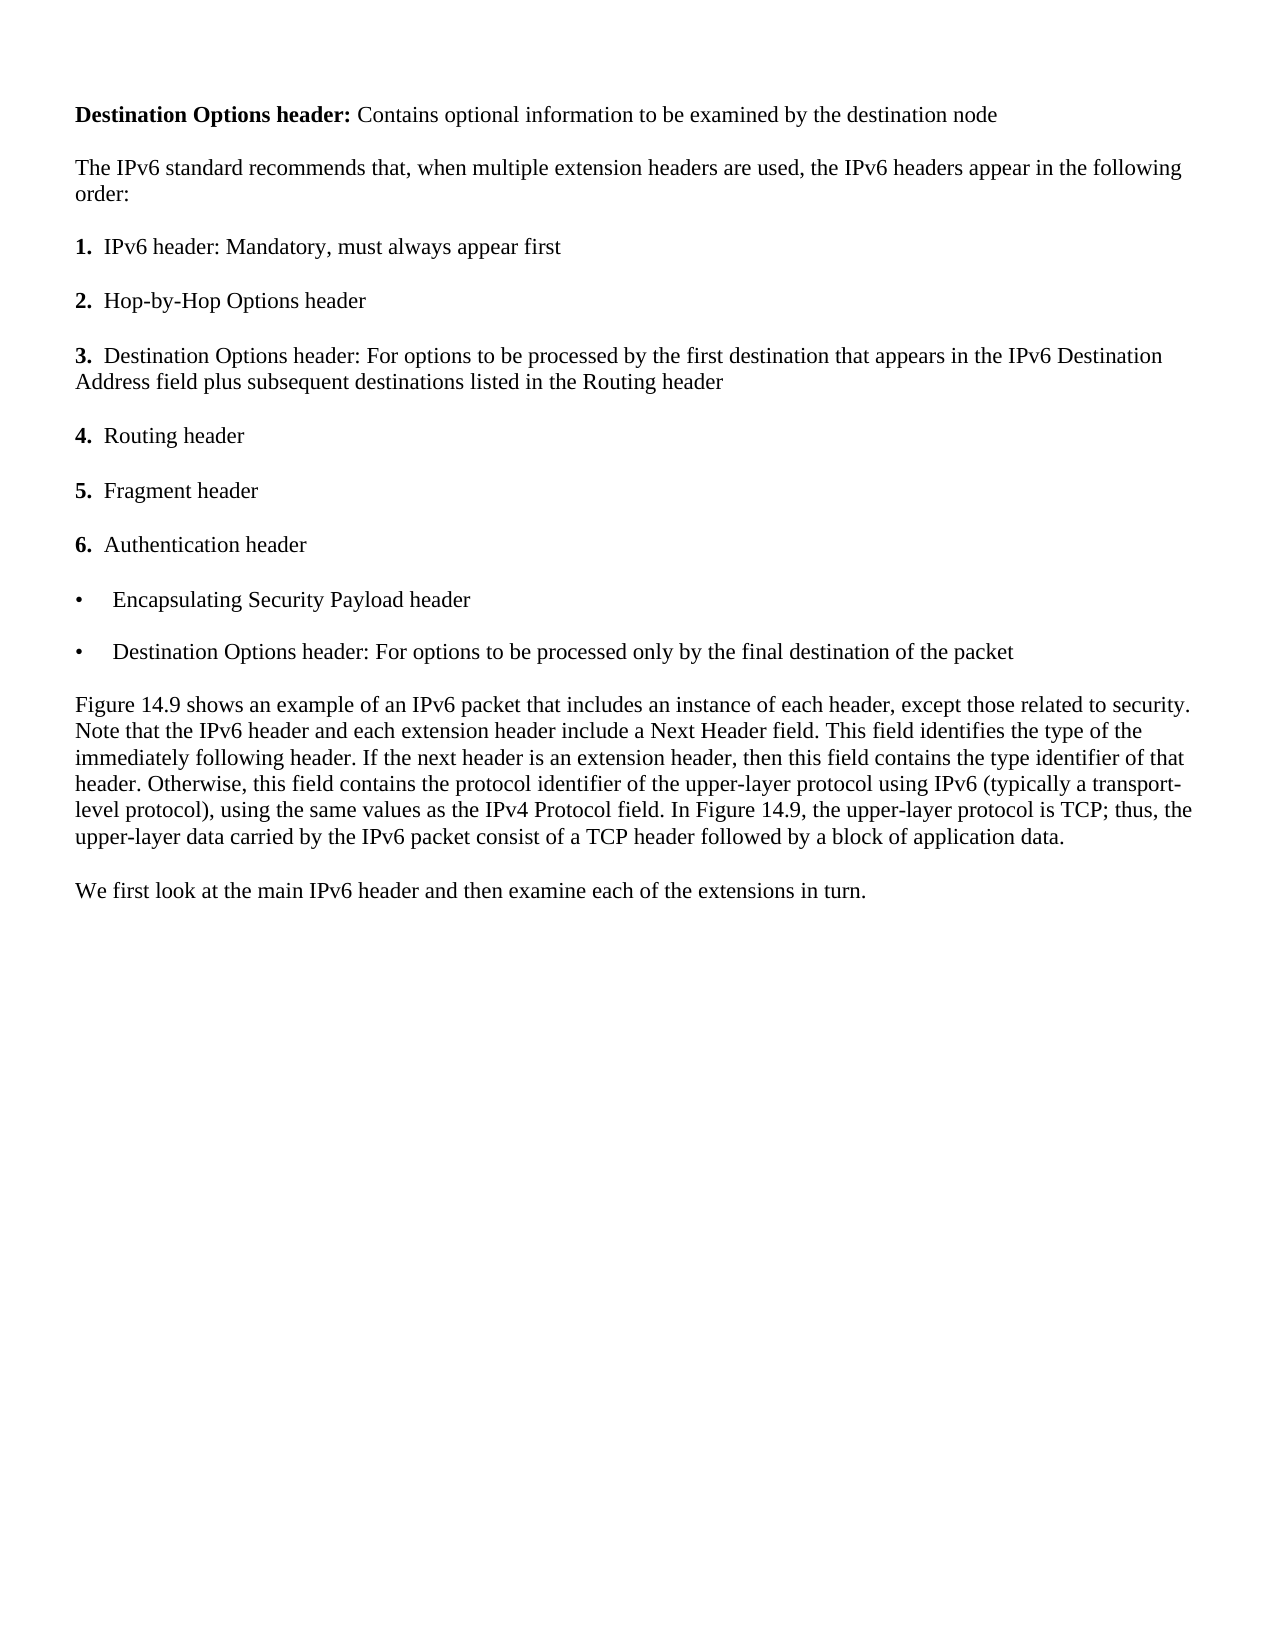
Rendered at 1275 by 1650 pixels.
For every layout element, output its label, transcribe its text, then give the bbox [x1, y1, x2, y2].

text 4. Routing header [75, 423, 1200, 449]
text 5. Fragment header [75, 477, 1200, 503]
text 3. Destination Options header: For options to be processed by the first destination that appears in the IPv6 Destination Address field plus subsequent destinations listed in the Routing header [75, 342, 1200, 394]
text We first look at the main IPv6 header and then examine each of the extensions in turn. [75, 877, 1200, 904]
list Destination Options header: For options to be processed only by the final destination of the packet [75, 638, 1200, 665]
text 6. Authentication header [75, 531, 1200, 558]
text Figure 14.9 shows an example of an IPv6 packet that includes an instance of each header, except those related to security. Note that the IPv6 header and each extension header include a Next Header field. This field identifies the type of the immediately following header. If the next header is an extension header, then this field contains the type identifier of that header. Otherwise, this field contains the protocol identifier of the upper-layer protocol using IPv6 (typically a transport-level protocol), using the same values as the IPv4 Protocol field. In Figure 14.9, the upper-layer protocol is TCP; thus, the upper-layer data carried by the IPv6 packet consist of a TCP header followed by a block of application data. [75, 691, 1200, 849]
text 2. Hop-by-Hop Options header [75, 287, 1200, 314]
text The IPv6 standard recommends that, when multiple extension headers are used, the IPv6 headers appear in the following order: [75, 154, 1200, 207]
text Destination Options header: Contains optional information to be examined by the destination node [75, 101, 1200, 128]
list Encapsulating Security Payload header [75, 586, 1200, 612]
text 1. IPv6 header: Mandatory, must always appear first [75, 233, 1200, 259]
